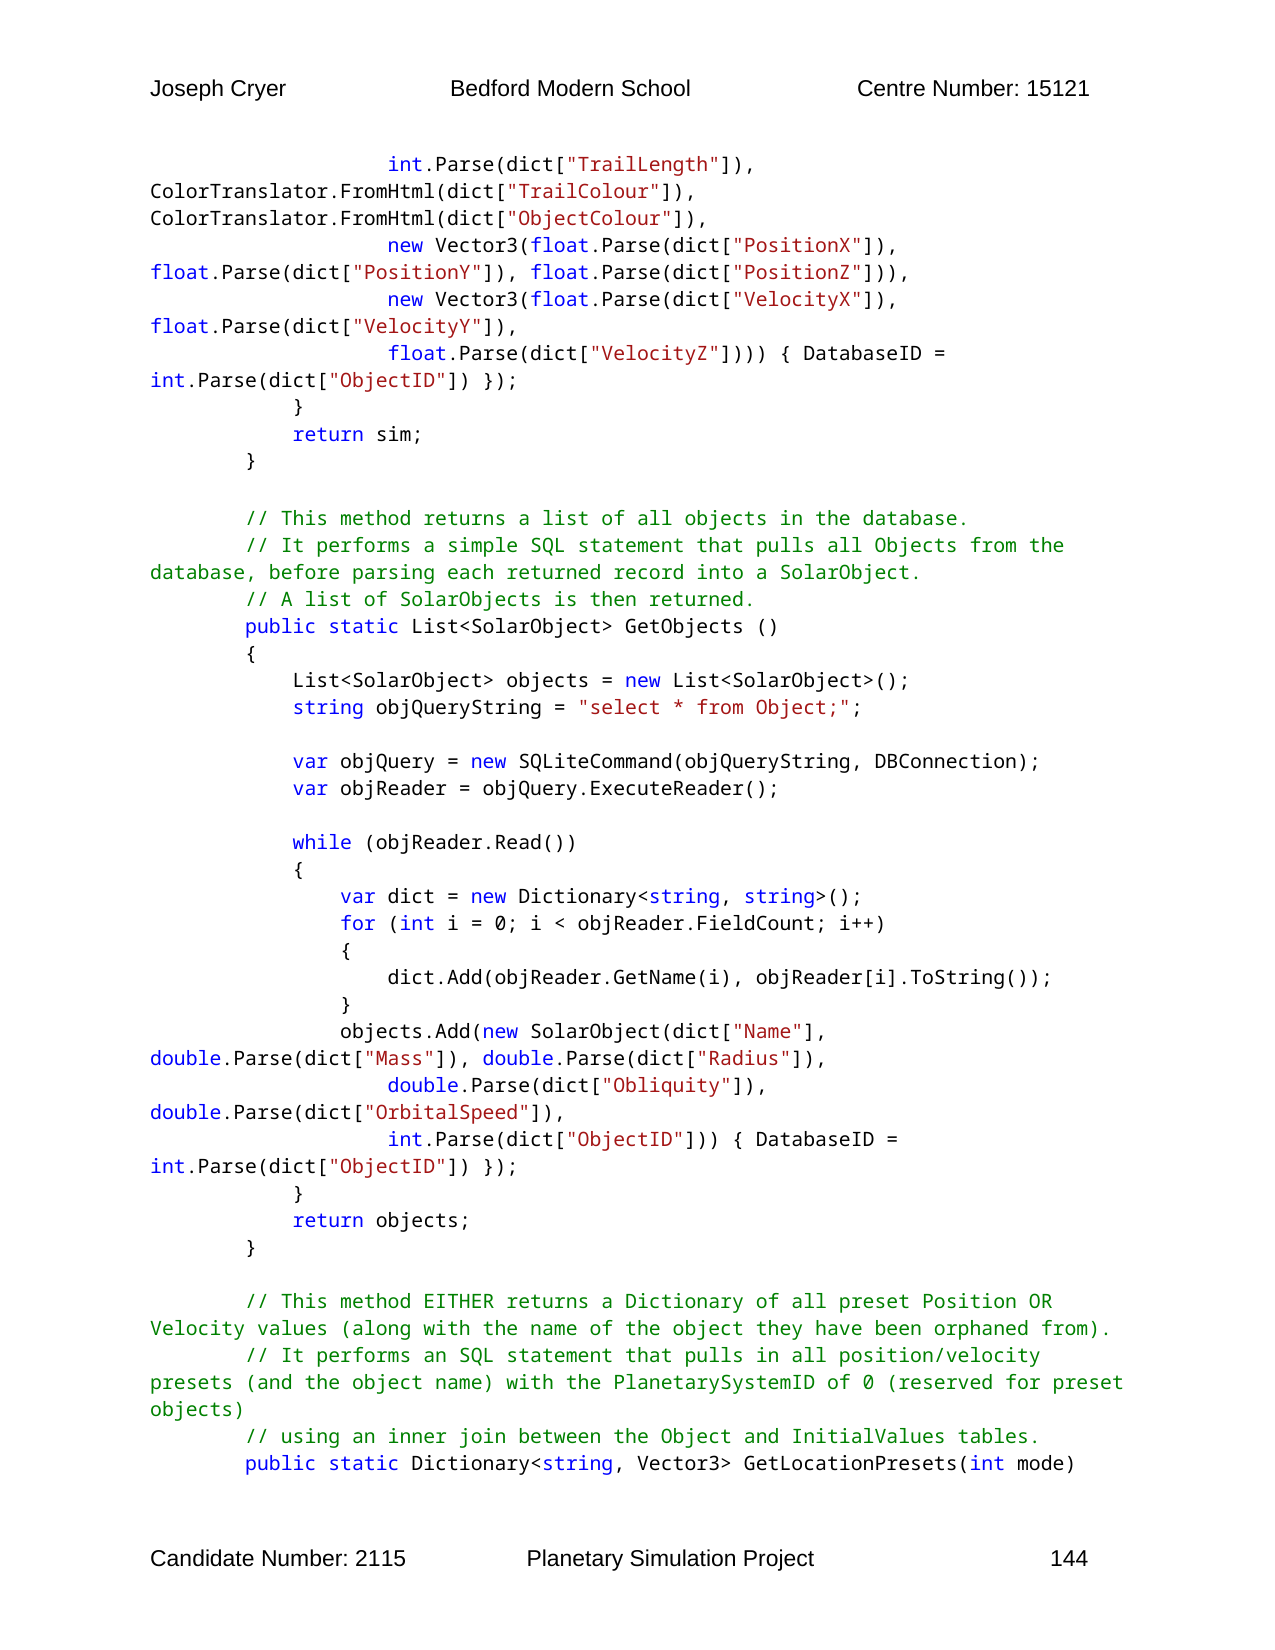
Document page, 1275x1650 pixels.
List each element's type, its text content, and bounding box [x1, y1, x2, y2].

text new Vector3(float.Parse(dict["VelocityX"]), float.Parse(dict["VelocityY"]), [150, 285, 1125, 339]
text { [150, 936, 1125, 963]
text var dict = new Dictionary<string, string>(); [150, 882, 1125, 909]
text return objects; [150, 1206, 1125, 1233]
text public static List<SolarObject> GetObjects () [150, 613, 1125, 639]
text // It performs an SQL statement that pulls in all position/velocity presets (and the object name) with the PlanetarySystemID of 0 (reserved for preset objects) [150, 1341, 1125, 1422]
text int.Parse(dict["ObjectID"])) { DatabaseID = int.Parse(dict["ObjectID"]) }); [150, 1125, 1125, 1179]
text // A list of SolarObjects is then returned. [150, 586, 1125, 613]
text int.Parse(dict["TrailLength"]), ColorTranslator.FromHtml(dict["TrailColour"]), ColorTranslator.FromHtml(dict["ObjectColour"]), [150, 150, 1125, 231]
text // using an inner join between the Object and InitialValues tables. [150, 1422, 1125, 1449]
text var objQuery = new SQLiteCommand(objQueryString, DBConnection); [150, 747, 1125, 774]
text return sim; [150, 420, 1125, 447]
text List<SolarObject> objects = new List<SolarObject>(); [150, 667, 1125, 693]
text // It performs a simple SQL statement that pulls all Objects from the database, before parsing each returned record into a SolarObject. [150, 532, 1125, 586]
text var objReader = objQuery.ExecuteReader(); [150, 774, 1125, 801]
text { [150, 639, 1125, 667]
text new Vector3(float.Parse(dict["PositionX"]), float.Parse(dict["PositionY"]), float.Parse(dict["PositionZ"])), [150, 231, 1125, 285]
text for (int i = 0; i < objReader.FieldCount; i++) [150, 909, 1125, 936]
text dict.Add(objReader.GetName(i), objReader[i].ToString()); [150, 963, 1125, 990]
text } [150, 1233, 1125, 1260]
text // This method EITHER returns a Dictionary of all preset Position OR Velocity values (along with the name of the object they have been orphaned from). [150, 1287, 1125, 1341]
text } [150, 990, 1125, 1017]
text public static Dictionary<string, Vector3> GetLocationPresets(int mode) [150, 1449, 1125, 1476]
text { [150, 855, 1125, 882]
text objects.Add(new SolarObject(dict["Name"], double.Parse(dict["Mass"]), double.Parse(dict["Radius"]), [150, 1017, 1125, 1071]
text } [150, 1179, 1125, 1206]
text while (objReader.Read()) [150, 828, 1125, 855]
text string objQueryString = "select * from Object;"; [150, 693, 1125, 721]
text // This method returns a list of all objects in the database. [150, 505, 1125, 532]
text } [150, 447, 1125, 474]
text float.Parse(dict["VelocityZ"]))) { DatabaseID = int.Parse(dict["ObjectID"]) }); [150, 339, 1125, 393]
text double.Parse(dict["Obliquity"]), double.Parse(dict["OrbitalSpeed"]), [150, 1071, 1125, 1125]
text } [150, 393, 1125, 420]
